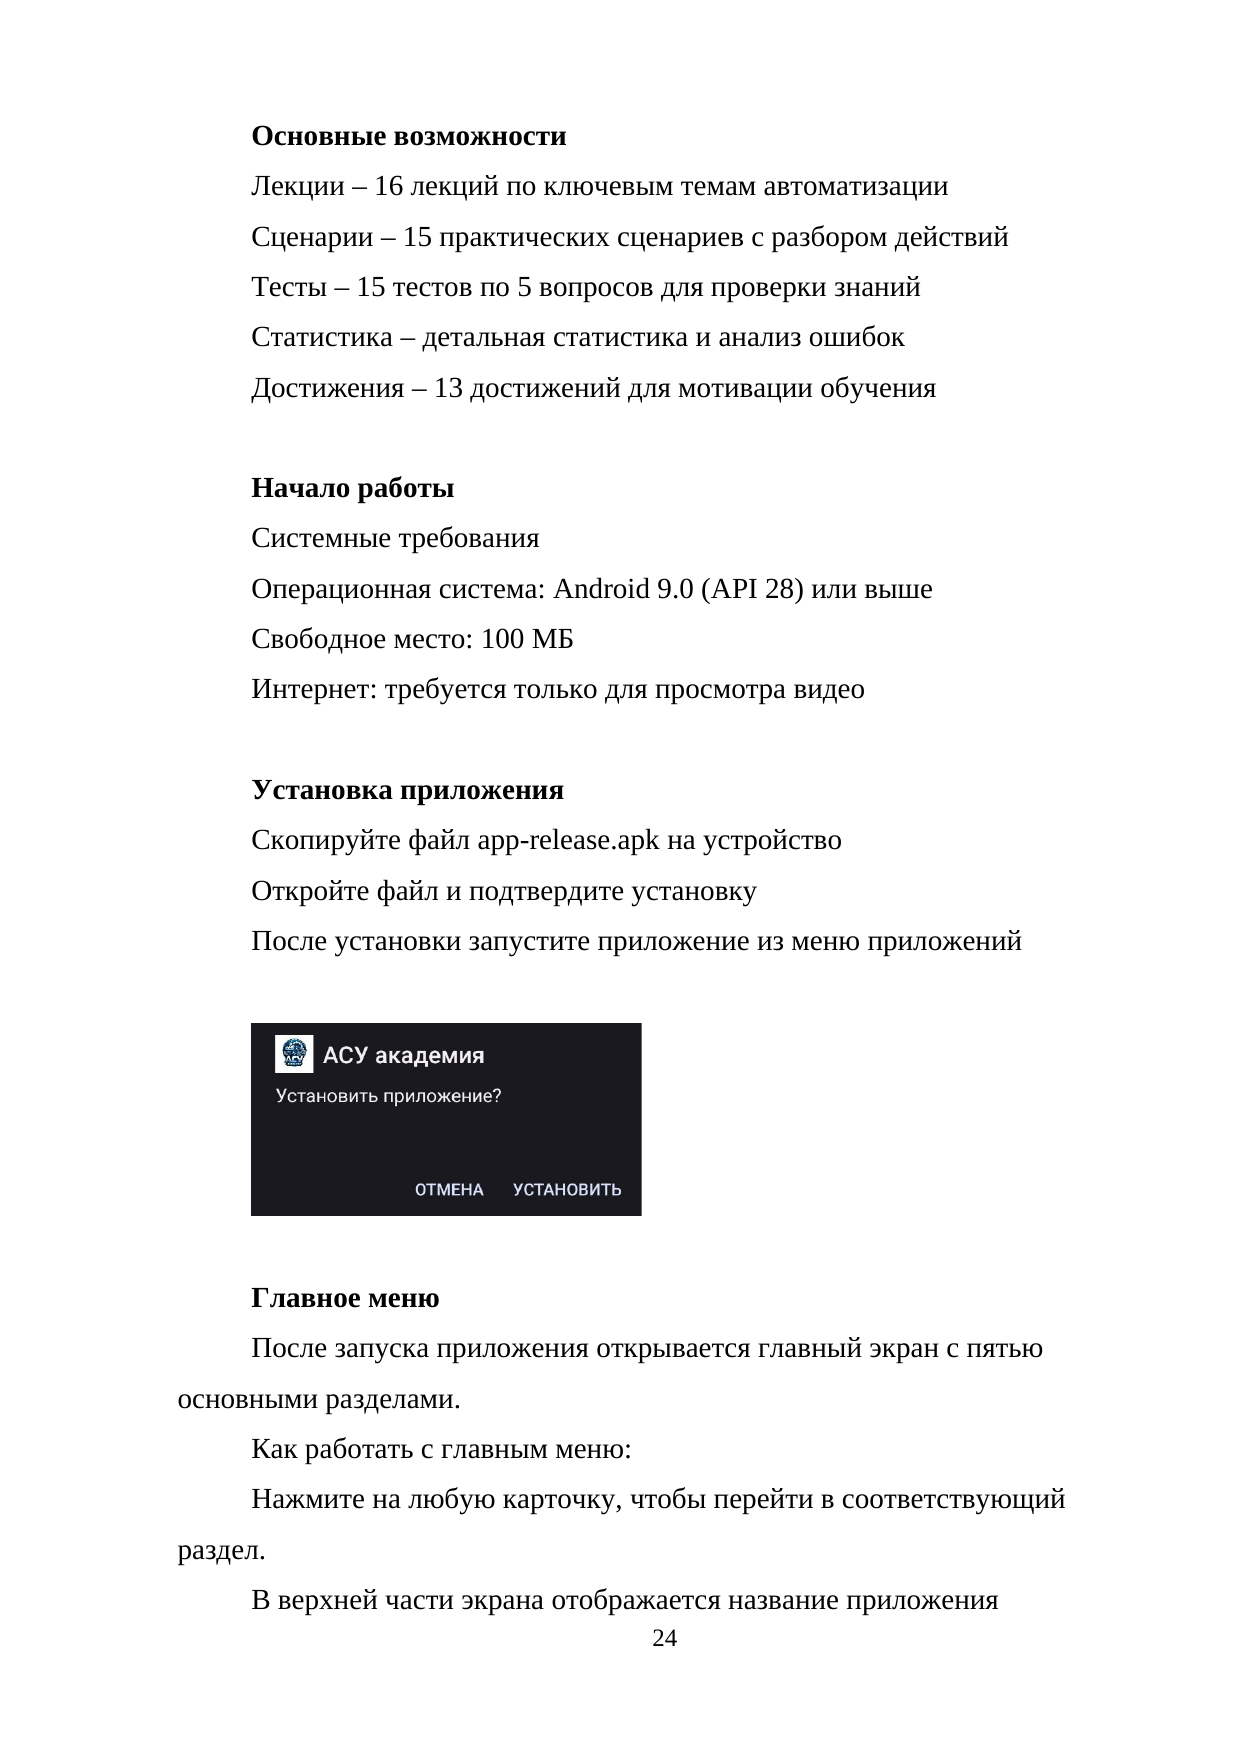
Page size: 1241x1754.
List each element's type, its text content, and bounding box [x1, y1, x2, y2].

text Как работать с главным меню: [177, 1431, 1152, 1465]
text Главное меню [177, 1280, 1152, 1314]
text Лекции – 16 лекций по ключевым темам автоматизации [177, 168, 1152, 202]
text Системные требования [177, 521, 1152, 554]
text В верхней части экрана отображается название приложения [177, 1582, 1152, 1616]
text Операционная система: Android 9.0 (API 28) или выше [177, 571, 1152, 604]
text Установка приложения [177, 772, 1152, 806]
text Начало работы [177, 470, 1152, 504]
text После установки запустите приложение из меню приложений [177, 923, 1152, 957]
text Интернет: требуется только для просмотра видео [177, 672, 1152, 705]
picture [251, 1023, 642, 1216]
text Нажмите на любую карточку, чтобы перейти в соответствующий раздел. [177, 1482, 1152, 1565]
text Достижения – 13 достижений для мотивации обучения [177, 370, 1152, 403]
text Свободное место: 100 МБ [177, 621, 1152, 655]
text После запуска приложения открывается главный экран с пятью основными разделами. [177, 1331, 1152, 1414]
text Статистика – детальная статистика и анализ ошибок [177, 319, 1152, 353]
text Скопируйте файл app-release.apk на устройство [177, 822, 1152, 856]
text Основные возможности [177, 118, 1152, 152]
text Откройте файл и подтвердите установку [177, 873, 1152, 906]
text Тесты – 15 тестов по 5 вопросов для проверки знаний [177, 269, 1152, 303]
text Сценарии – 15 практических сценариев с разбором действий [177, 219, 1152, 252]
